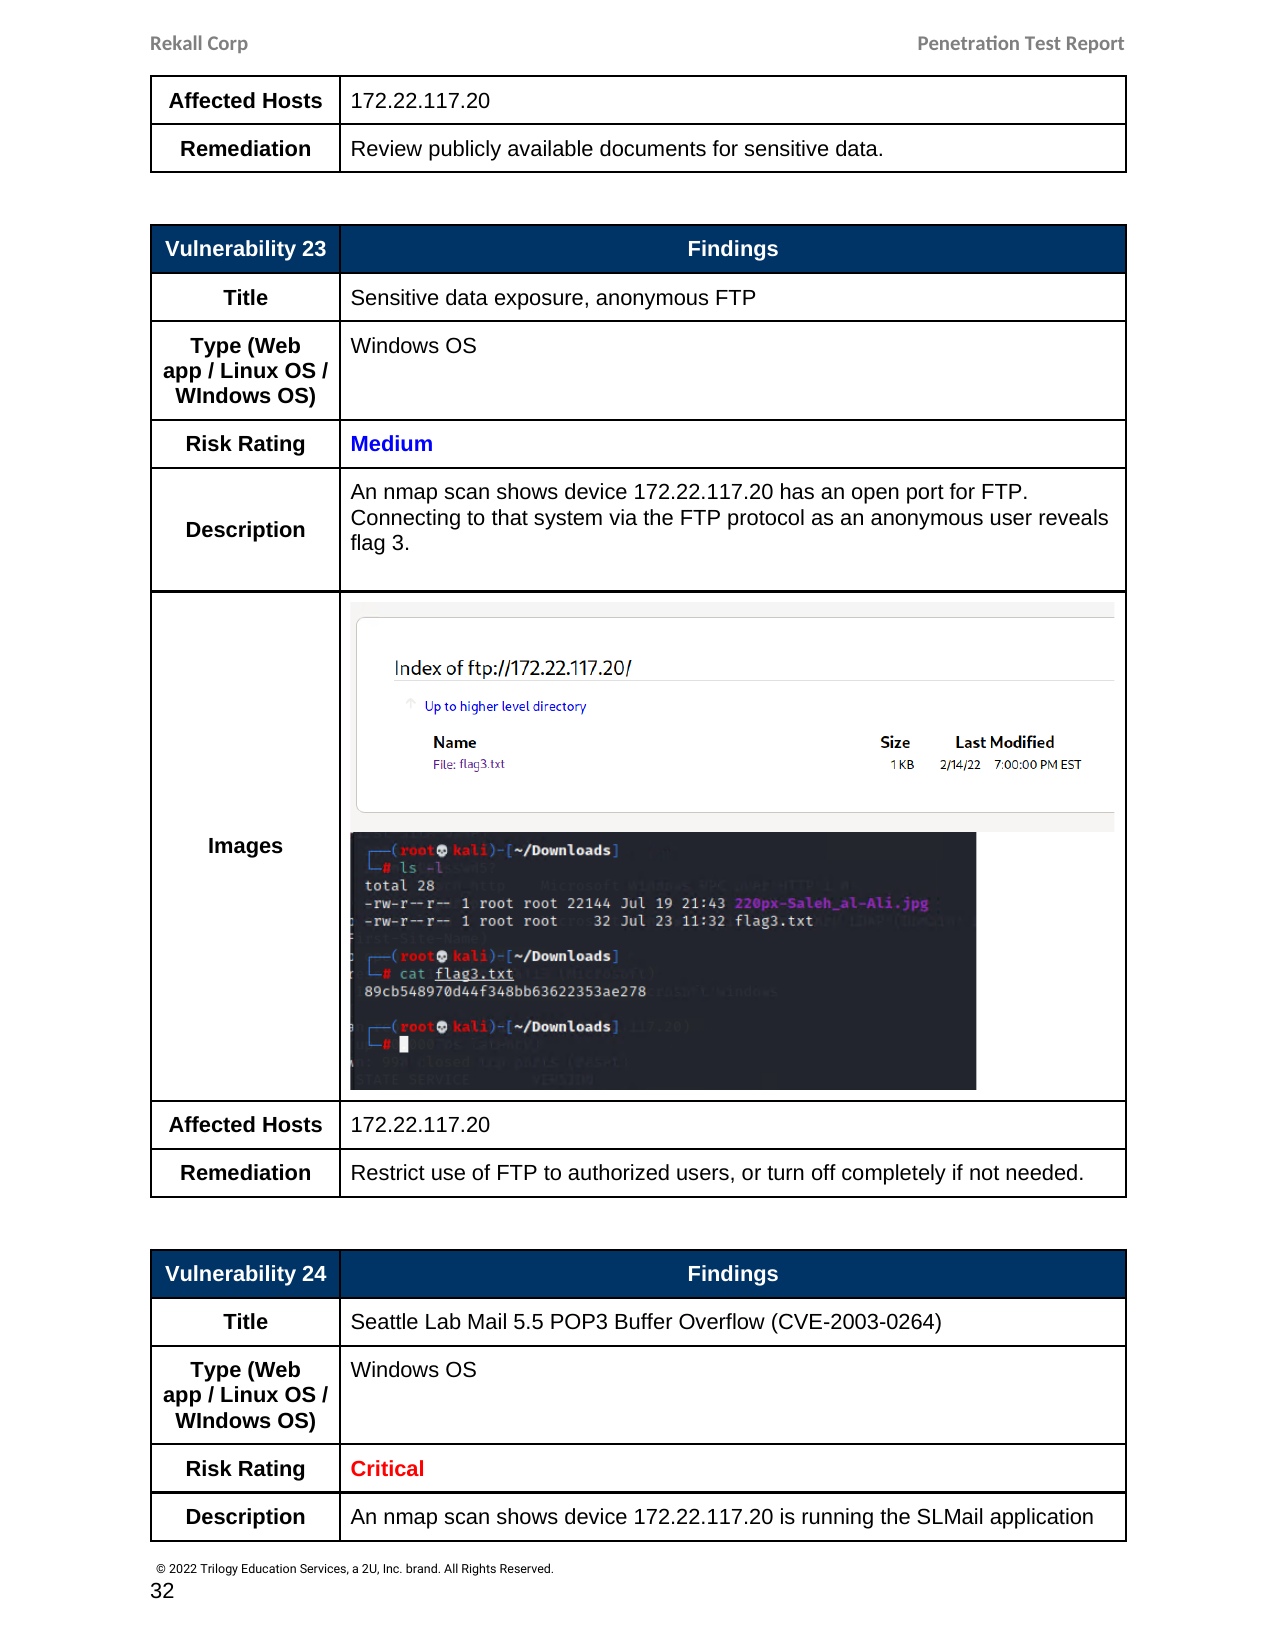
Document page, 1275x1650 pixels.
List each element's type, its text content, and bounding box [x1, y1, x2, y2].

table_cell Title [152, 274, 339, 320]
table_cell Sensitive data exposure, anonymous FTP [341, 274, 1125, 320]
table_cell Restrict use of FTP to authorized users, or turn off completely if not needed. [341, 1150, 1125, 1196]
table_cell Description [152, 1494, 339, 1539]
table_cell Windows OS [341, 322, 1125, 418]
table_cell Affected Hosts [152, 77, 339, 123]
table_header Findings [341, 1251, 1125, 1297]
table_header Findings [341, 226, 1125, 272]
table_cell 172.22.117.20 [341, 1102, 1125, 1148]
table_cell Title [152, 1299, 339, 1345]
picture [350, 602, 1115, 1090]
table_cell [341, 1494, 1125, 1539]
table_header Vulnerability 23 [152, 226, 339, 272]
table_cell [341, 593, 1125, 1100]
table_cell Remediation [152, 1150, 339, 1196]
table_cell Description [152, 469, 339, 590]
table_cell 172.22.117.20 [341, 77, 1125, 123]
table_cell Seattle Lab Mail 5.5 POP3 Buffer Overflow (CVE-2003-0264) [341, 1299, 1125, 1345]
table_cell Remediation [152, 125, 339, 171]
table_header Vulnerability 24 [152, 1251, 339, 1297]
table_cell Risk Rating [152, 421, 339, 467]
table_cell Type (Web app / Linux OS / WIndows OS) [152, 1347, 339, 1443]
table_cell An nmap scan shows device 172.22.117.20 has an open port for FTP. Connecting to that system via the FTP protocol as an anonymous user reveals flag 3. [341, 469, 1125, 590]
table_cell Type (Web app / Linux OS / WIndows OS) [152, 322, 339, 418]
table_cell Critical [341, 1445, 1125, 1491]
table_cell Risk Rating [152, 1445, 339, 1491]
table_cell Review publicly available documents for sensitive data. [341, 125, 1125, 171]
table_cell Medium [341, 421, 1125, 467]
table_cell Images [152, 593, 339, 1100]
table_cell Windows OS [341, 1347, 1125, 1443]
table_cell Affected Hosts [152, 1102, 339, 1148]
